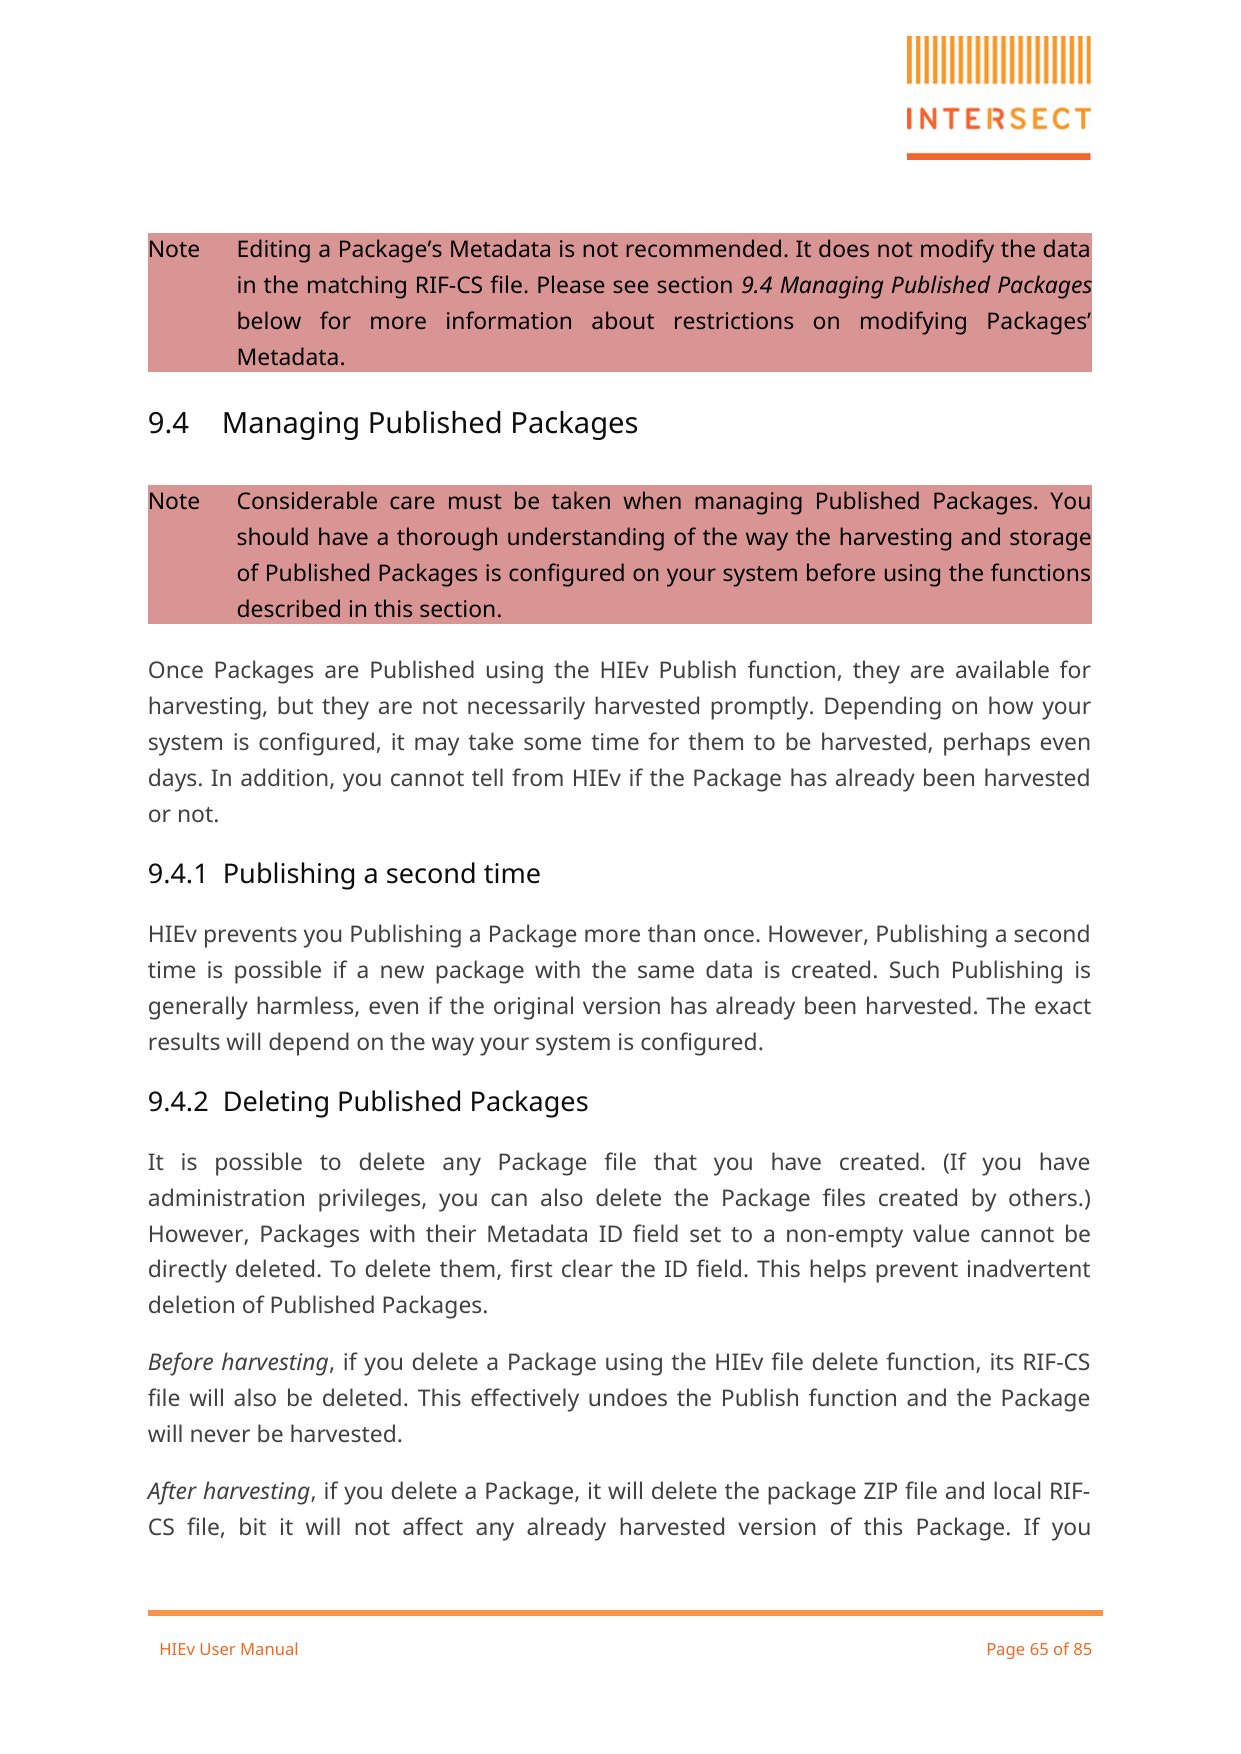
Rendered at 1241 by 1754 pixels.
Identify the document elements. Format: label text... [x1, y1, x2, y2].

picture [905, 34, 1093, 162]
subtitle Publishing a second time [148, 854, 1092, 891]
text Once Packages are Published using the HIEv Publish function, they are available for harvesting, but they are not necessarily harvested promptly. Depending on how your system is configured, it may take some time for them to be harvested, perhaps even days. In addition, you cannot tell from HIEv if the Package has already been harvested or not. [148, 654, 1092, 829]
subtitle Managing Published Packages [148, 402, 1092, 442]
subtitle Deleting Published Packages [148, 1082, 1092, 1119]
text HIEv prevents you Publishing a Package more than once. However, Publishing a second time is possible if a new package with the same data is created. Such Publishing is generally harmless, even if the original version has already been harvested. The exact results will depend on the way your system is configured. [148, 918, 1092, 1057]
text Note Considerable care must be taken when managing Published Packages. You should have a thorough understanding of the way the harvesting and storage of Published Packages is configured on your system before using the functions described in this section. [148, 485, 1092, 624]
text Before harvesting, if you delete a Package using the HIEv file delete function, its RIF-CS file will also be deleted. This effectively undoes the Publish function and the Package will never be harvested. [148, 1346, 1092, 1449]
text It is possible to delete any Package file that you have created. (If you have administration privileges, you can also delete the Package files created by others.) However, Packages with their Metadata ID field set to a non-empty value cannot be directly deleted. To delete them, first clear the ID field. This helps prevent inadvertent deletion of Published Packages. [148, 1146, 1092, 1321]
